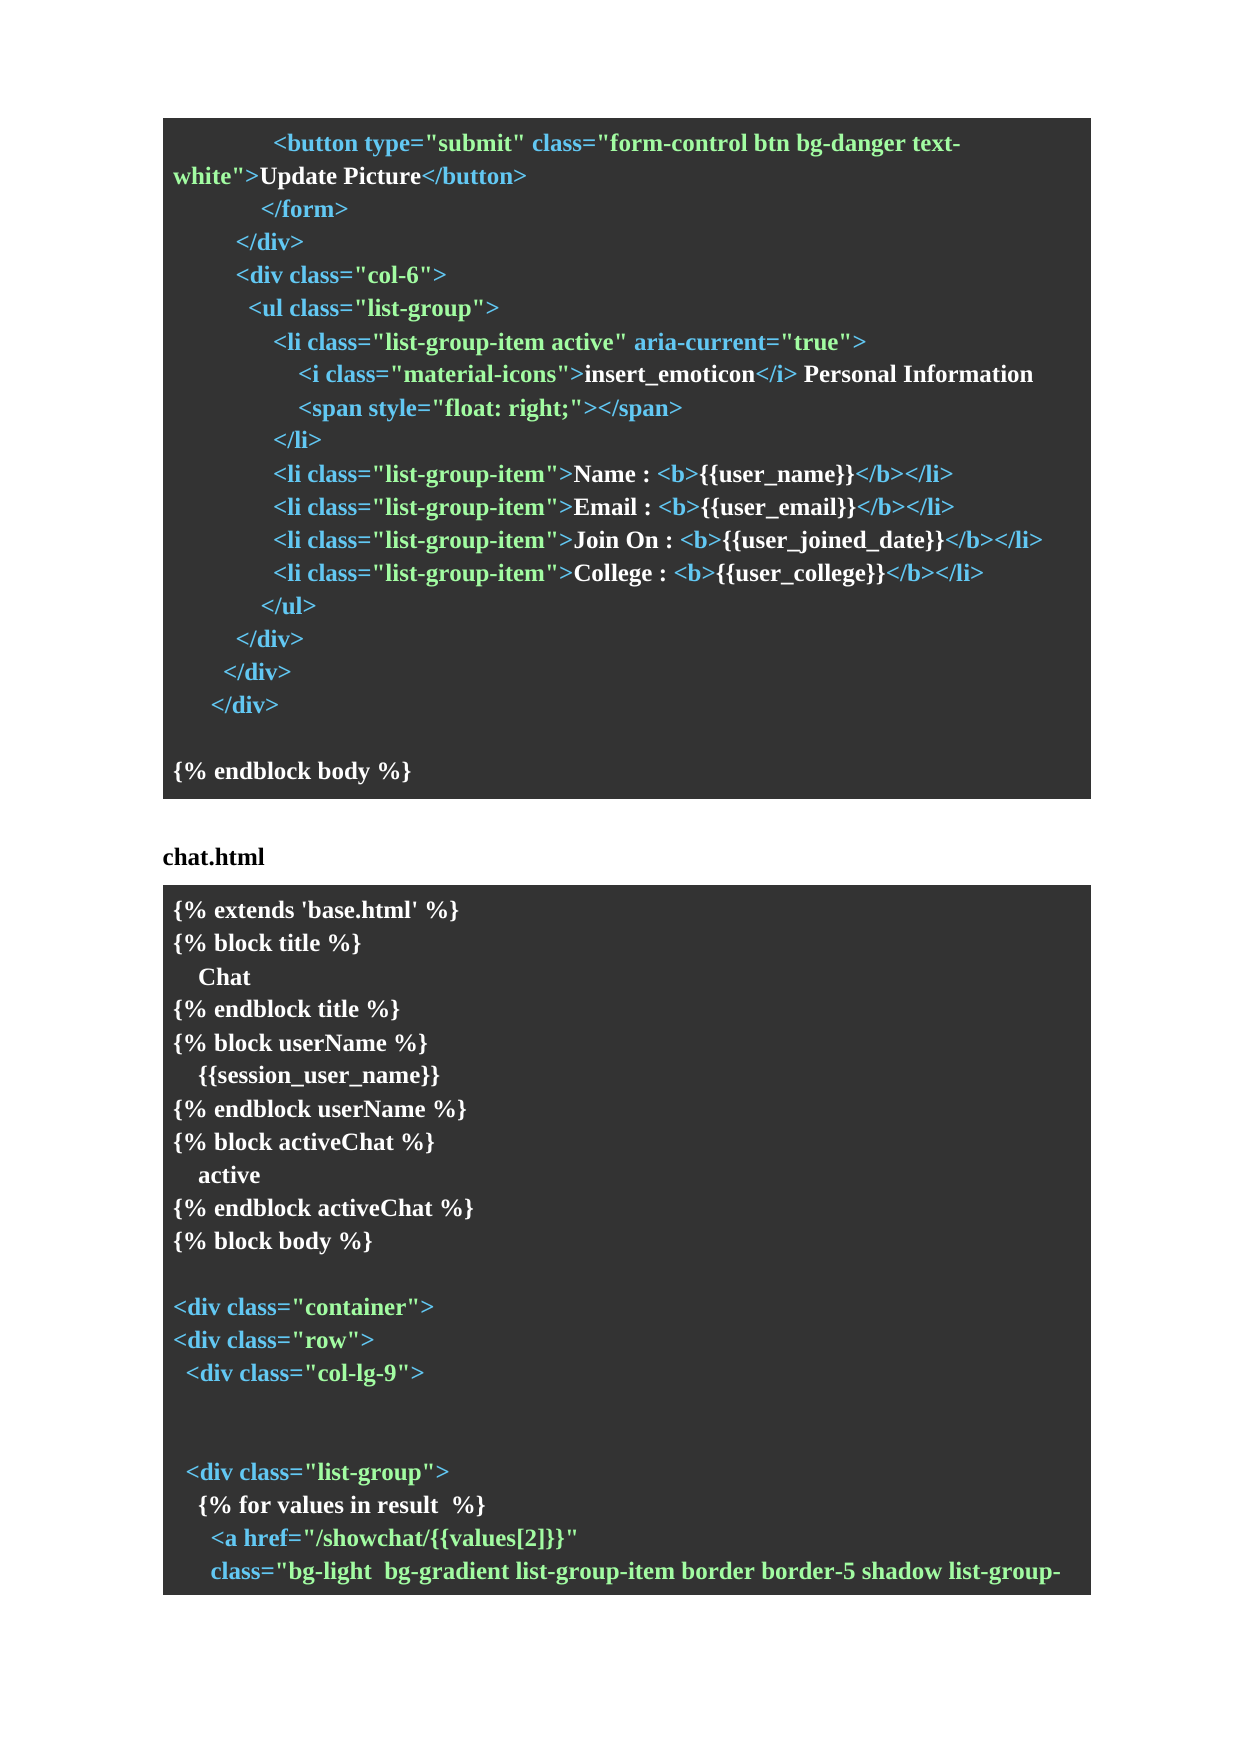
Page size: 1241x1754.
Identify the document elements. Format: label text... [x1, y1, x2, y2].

text chat.html [162, 842, 1090, 871]
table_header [163, 885, 1091, 1595]
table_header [163, 118, 1091, 799]
